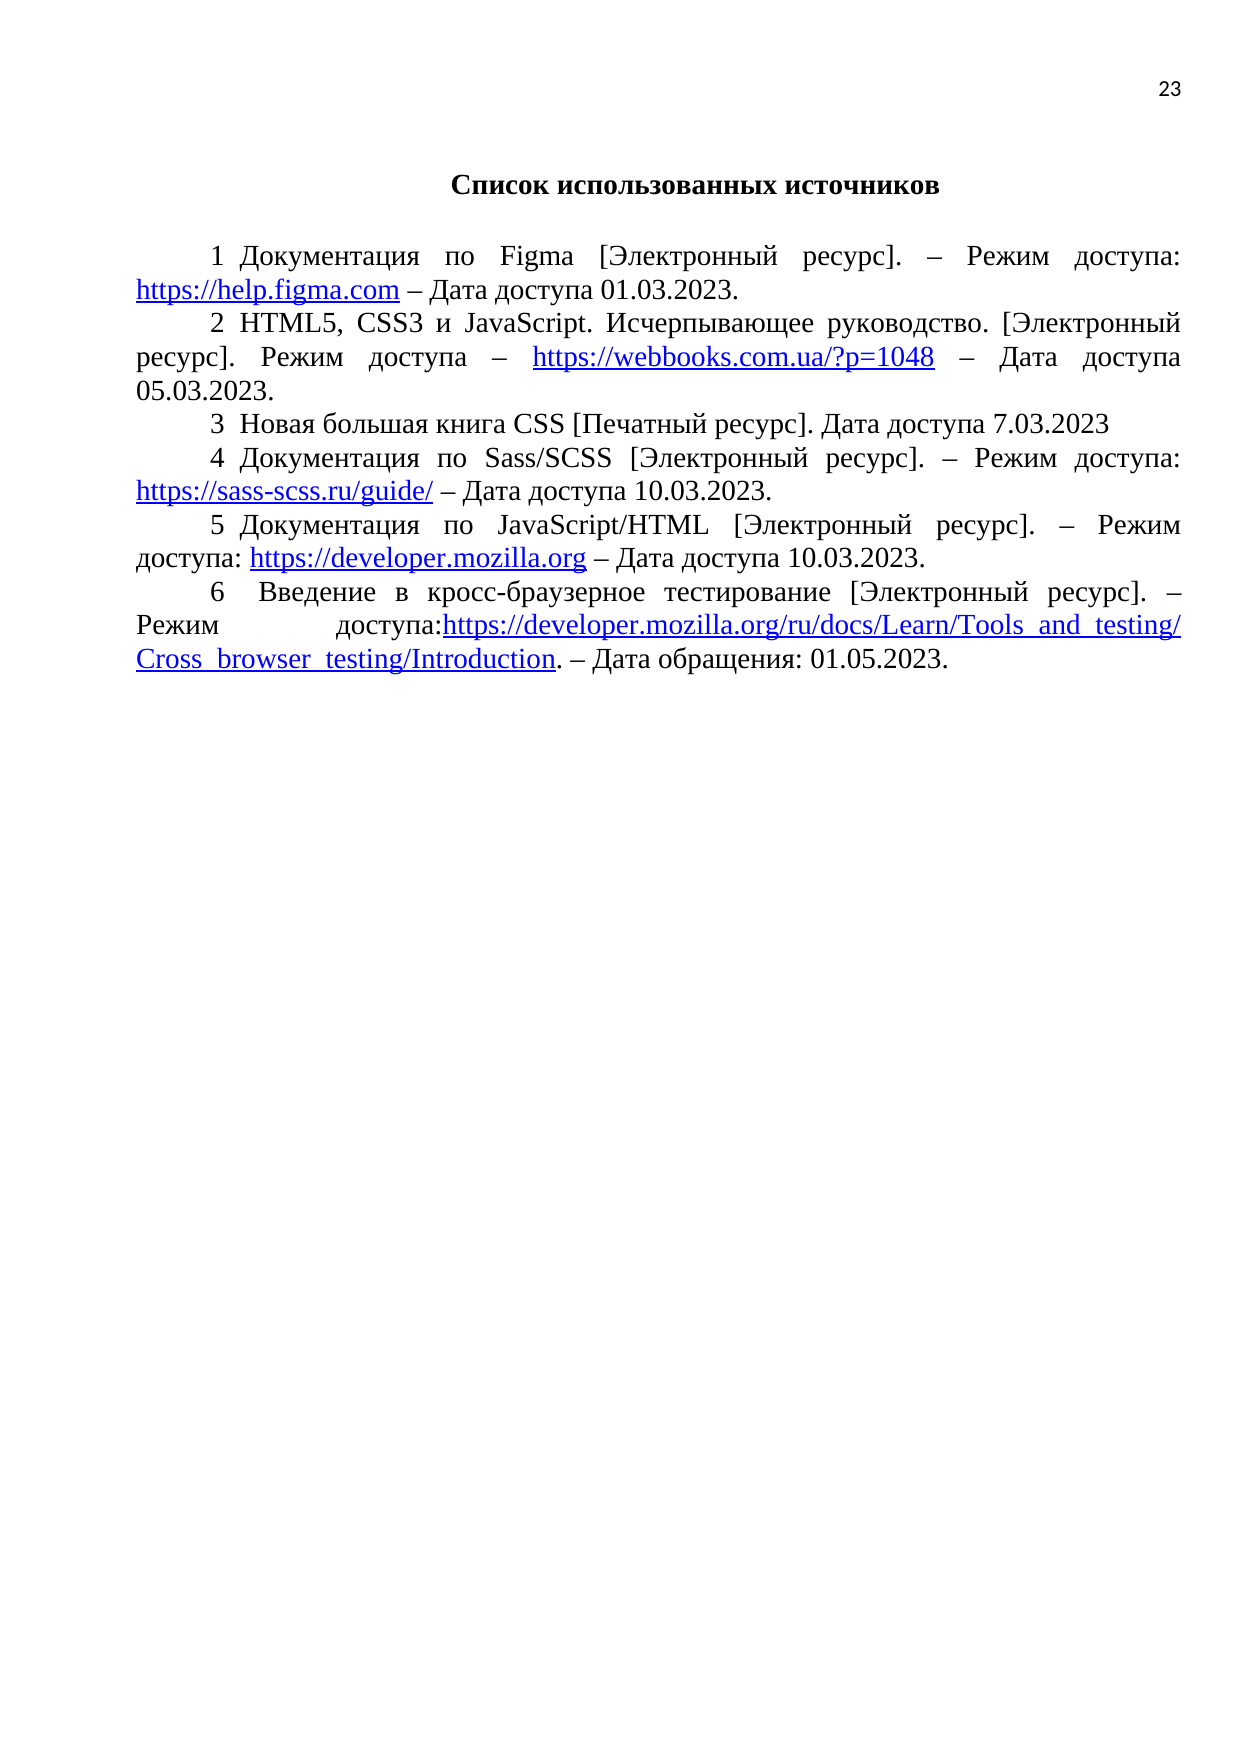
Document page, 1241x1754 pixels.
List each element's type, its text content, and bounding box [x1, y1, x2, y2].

list HTML5, CSS3 и JavaScript. Исчерпывающее руководство. [Электронный ресурс]. Режим доступа – https://webbooks.com.ua/?p=1048 – Дата доступа 05.03.2023. [136, 306, 1181, 406]
list Документация по Figma [Электронный ресурс]. – Режим доступа: https://help.figma.com – Дата доступа 01.03.2023. [136, 238, 1181, 306]
list Новая большая книга CSS [Печатный ресурс]. Дата доступа 7.03.2023 [136, 406, 1181, 440]
text Список использованных источников [136, 167, 1181, 201]
list Введение в кросс-браузерное тестирование [Электронный ресурс]. – Режим доступа:https://developer.mozilla.org/ru/docs/Learn/Tools_and_testing/ Cross_browser_testing/Introduction. – Дата обращения: 01.05.2023. [136, 574, 1181, 674]
list Документация по Sass/SCSS [Электронный ресурс]. – Режим доступа: https://sass-scss.ru/guide/ – Дата доступа 10.03.2023. [136, 440, 1181, 507]
list Документация по JavaScript/HTML [Электронный ресурс]. – Режим доступа: https://developer.mozilla.org – Дата доступа 10.03.2023. [136, 507, 1181, 574]
